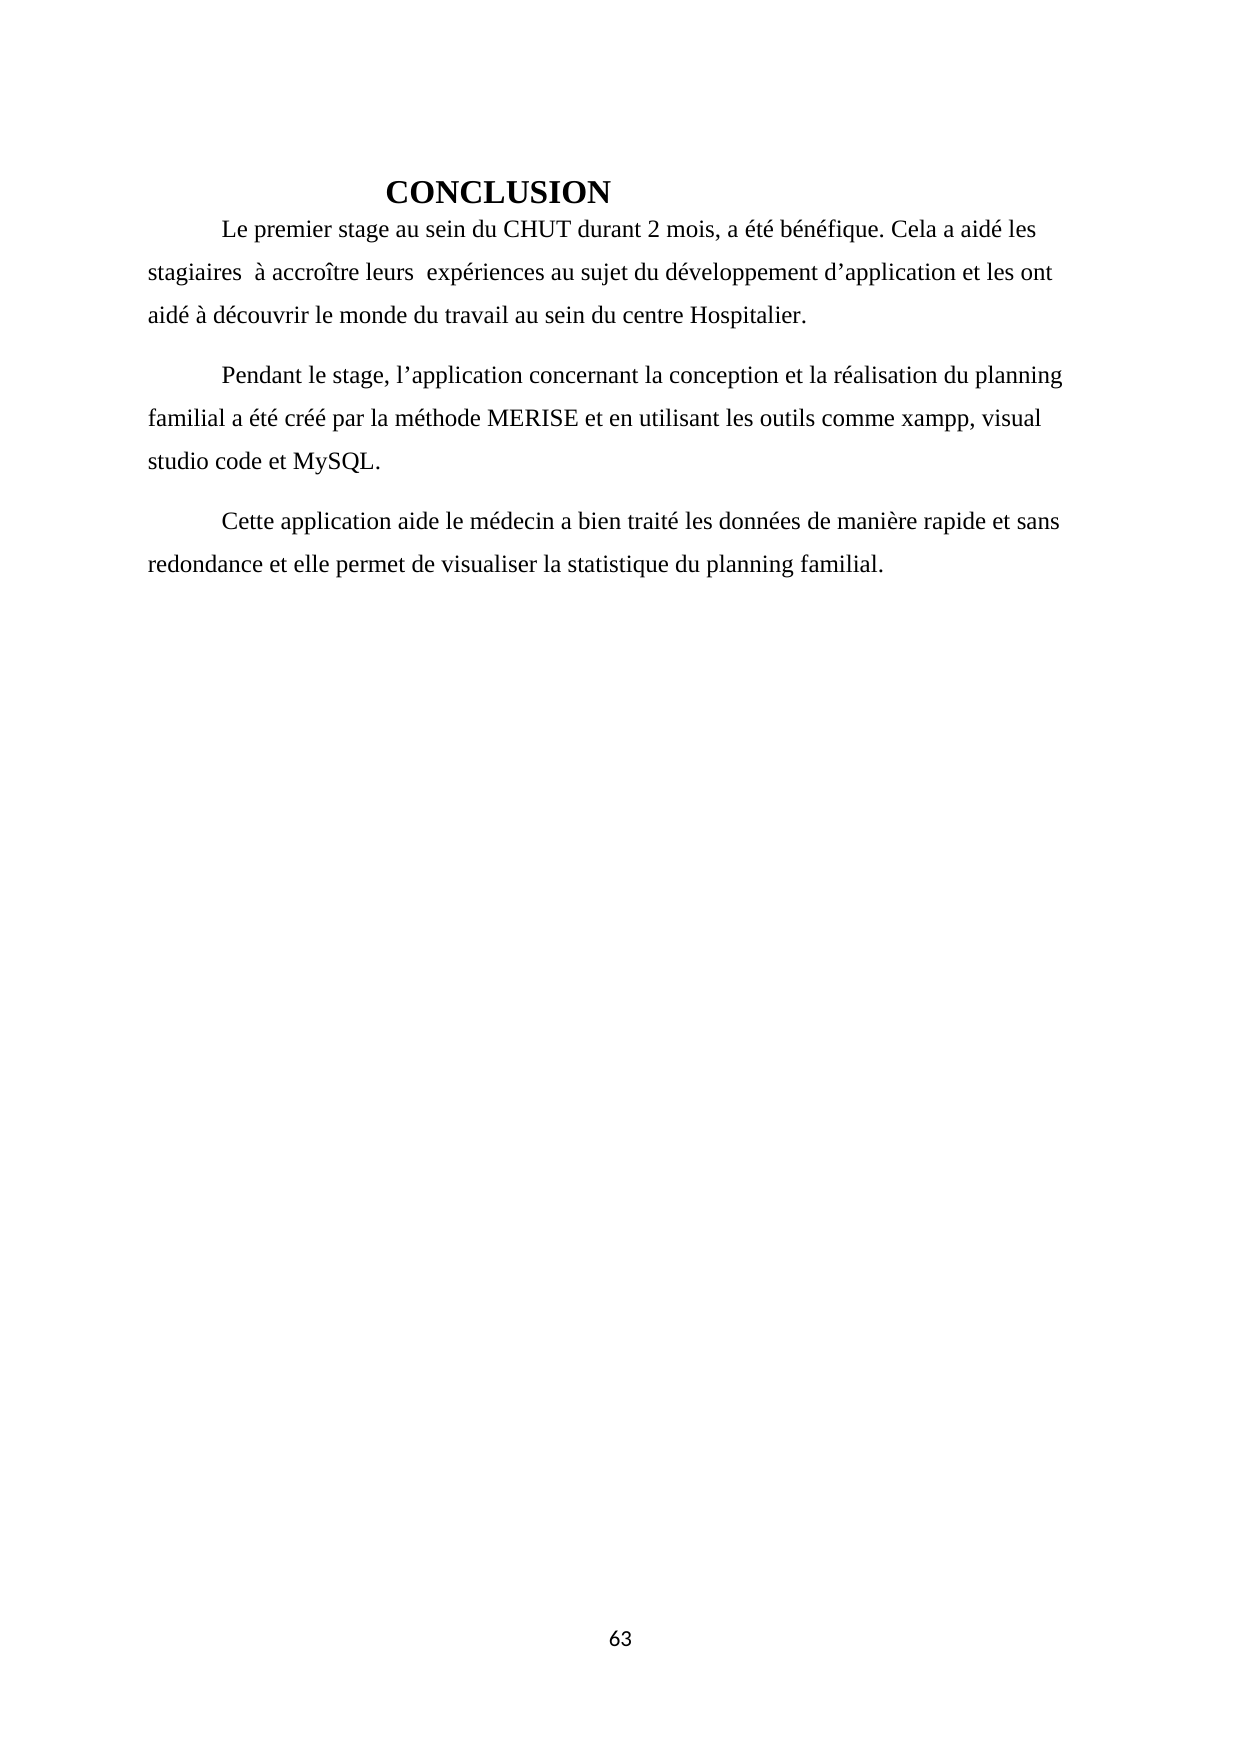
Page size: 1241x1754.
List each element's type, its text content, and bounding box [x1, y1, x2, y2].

text Pendant le stage, l’application concernant la conception et la réalisation du planning familial a été créé par la méthode MERISE et en utilisant les outils comme xampp, visual studio code et MySQL. [148, 360, 1092, 475]
text Le premier stage au sein du CHUT durant 2 mois, a été bénéfique. Cela a aidé les stagiaires à accroître leurs expériences au sujet du développement d’application et les ont aidé à découvrir le monde du travail au sein du centre Hospitalier. [148, 214, 1092, 329]
text Cette application aide le médecin a bien traité les données de manière rapide et sans redondance et elle permet de visualiser la statistique du planning familial. [148, 506, 1092, 578]
subtitle CONCLUSION [185, 173, 1092, 211]
